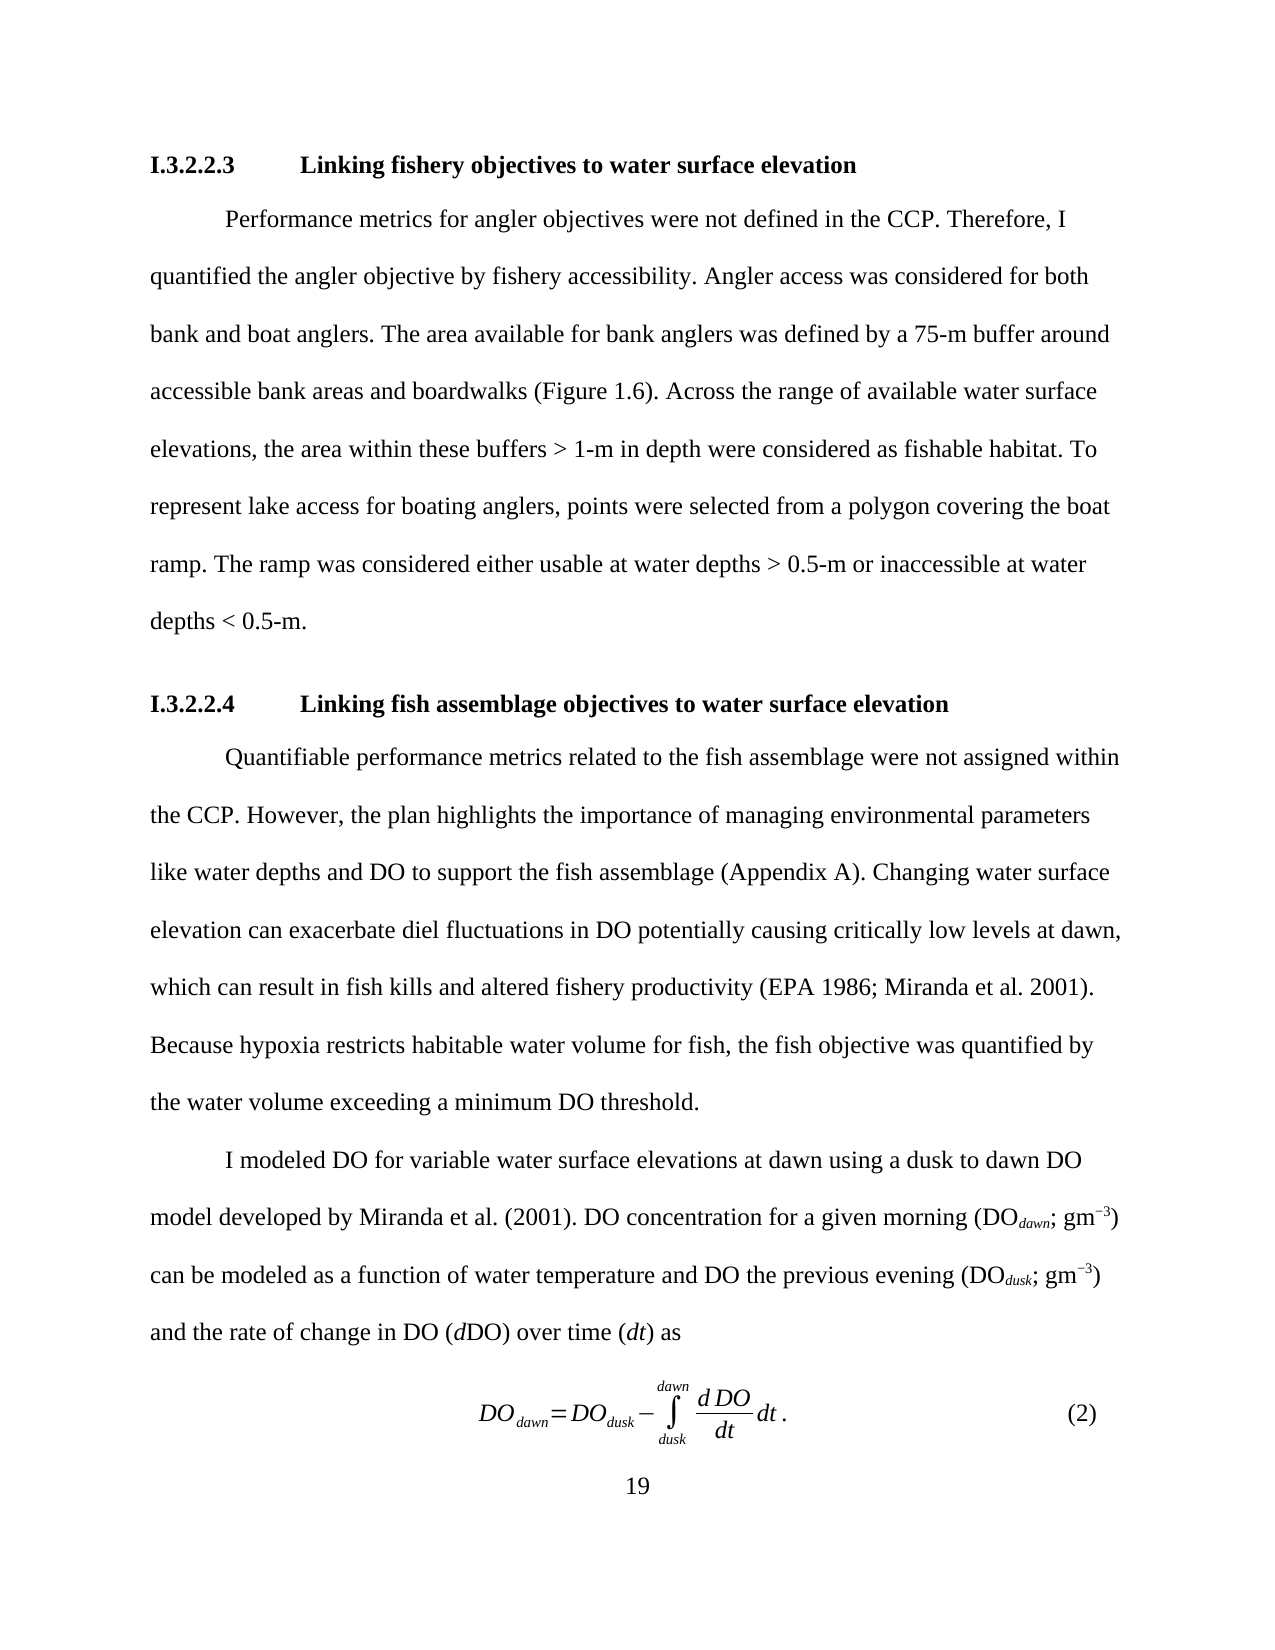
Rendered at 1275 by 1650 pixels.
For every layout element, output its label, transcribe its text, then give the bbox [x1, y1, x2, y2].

text Linking fish assemblage objectives to water surface elevation [150, 689, 1125, 717]
text Linking fishery objectives to water surface elevation [150, 150, 1125, 179]
table_header [150, 1375, 1040, 1450]
table_header (2) [1040, 1375, 1124, 1450]
text Quantifiable performance metrics related to the fish assemblage were not assigned within the CCP. However, the plan highlights the importance of managing environmental parameters like water depths and DO to support the fish assemblage (Appendix A). Changing water surface elevation can exacerbate diel fluctuations in DO potentially causing critically low levels at dawn, which can result in fish kills and altered fishery productivity (EPA 1986; Miranda et al. 2001). Because hypoxia restricts habitable water volume for fish, the fish objective was quantified by the water volume exceeding a minimum DO threshold. [150, 742, 1125, 1116]
text Performance metrics for angler objectives were not defined in the CCP. Therefore, I quantified the angler objective by fishery accessibility. Angler access was considered for both bank and boat anglers. The area available for bank anglers was defined by a 75-m buffer around accessible bank areas and boardwalks (Figure 1.6). Across the range of available water surface elevations, the area within these buffers > 1-m in depth were considered as fishable habitat. To represent lake access for boating anglers, points were selected from a polygon covering the boat ramp. The ramp was considered either usable at water depths > 0.5-m or inaccessible at water depths < 0.5-m. [150, 204, 1125, 635]
text I modeled DO for variable water surface elevations at dawn using a dusk to dawn DO model developed by Miranda et al. (2001). DO concentration for a given morning (DOdawn; gm−3) can be modeled as a function of water temperature and DO the previous evening (DOdusk; gm−3) and the rate of change in DO (dDO) over time (dt) as [150, 1145, 1125, 1346]
